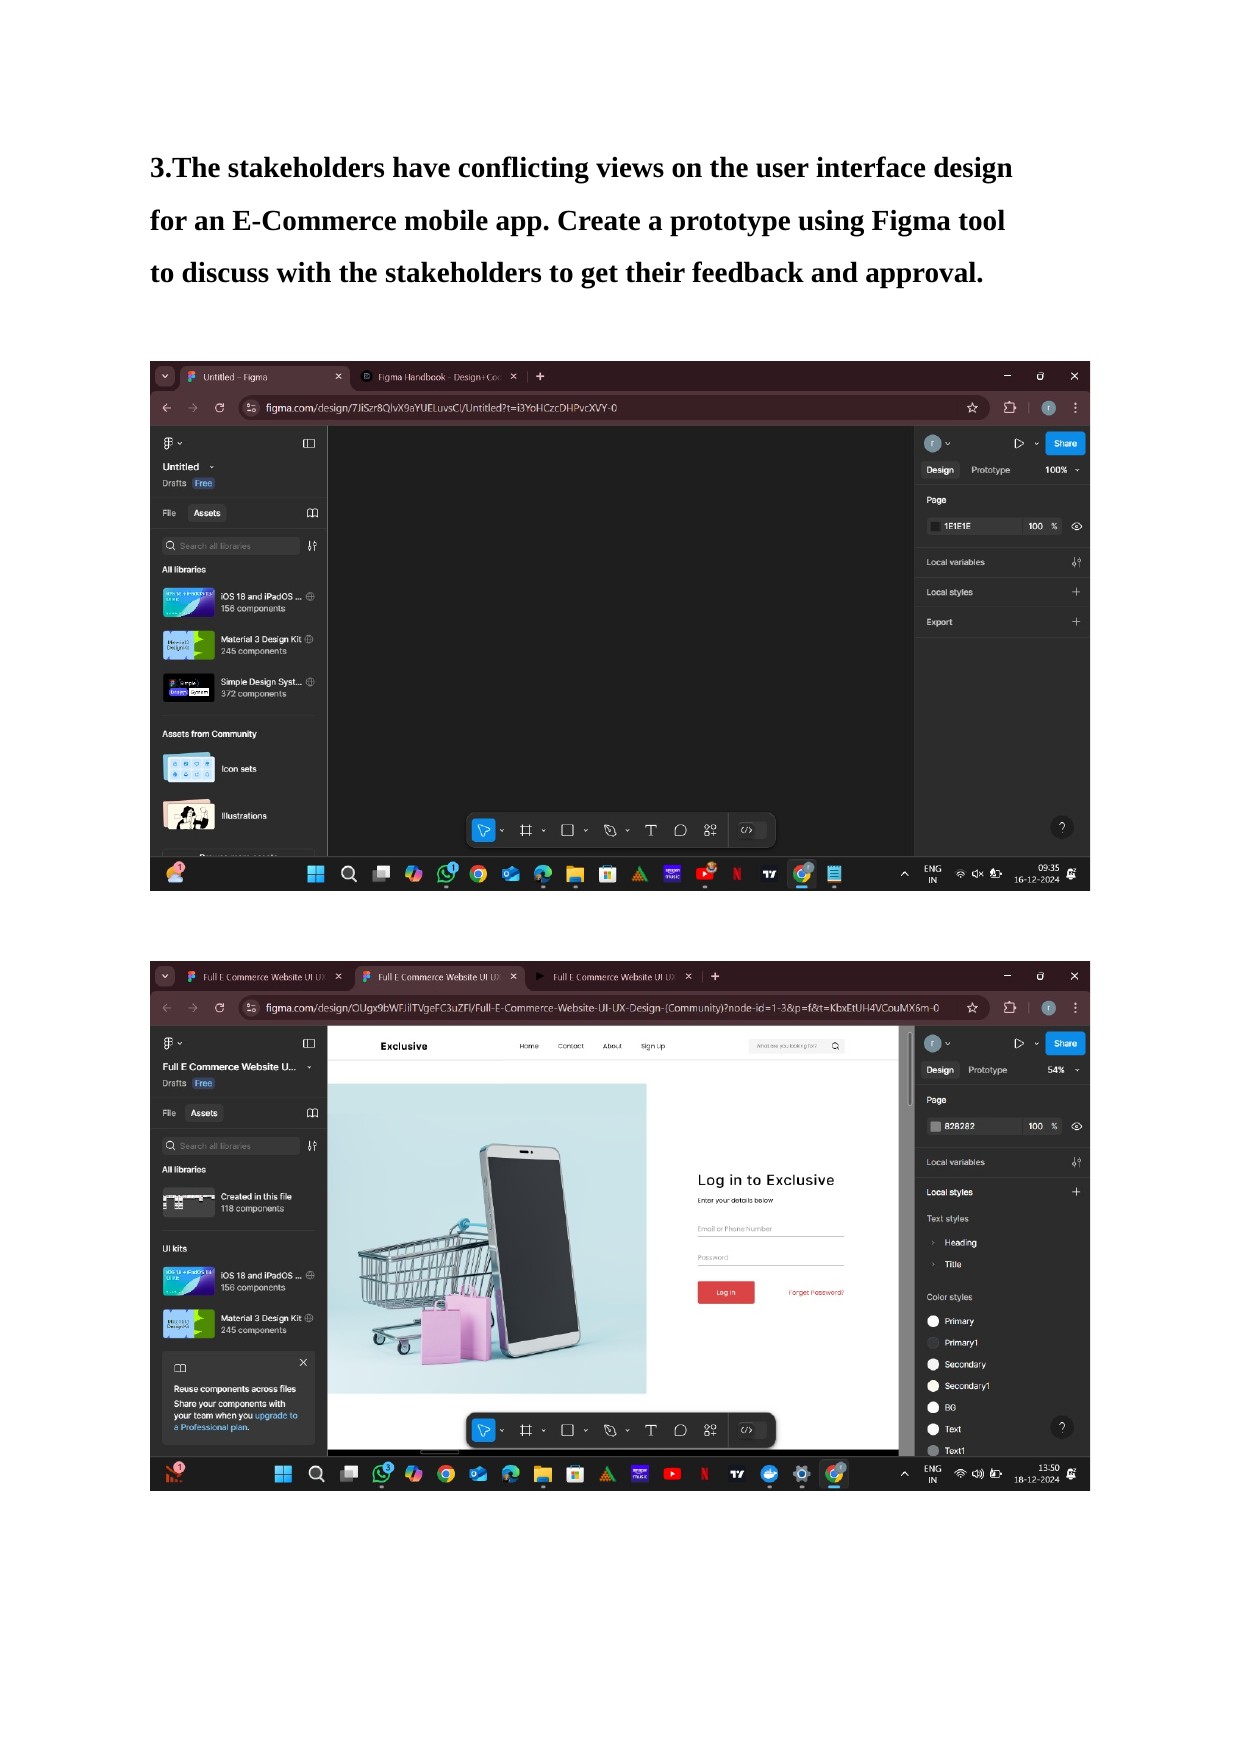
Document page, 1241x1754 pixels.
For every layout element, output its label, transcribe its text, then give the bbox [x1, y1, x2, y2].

picture [150, 361, 1091, 891]
picture [150, 961, 1091, 1491]
text to discuss with the stakeholders to get their feedback and approval. [150, 256, 1090, 289]
text for an E-Commerce mobile app. Create a prototype using Figma tool [150, 203, 1090, 236]
text 3.The stakeholders have conflicting views on the user interface design [150, 150, 1090, 183]
